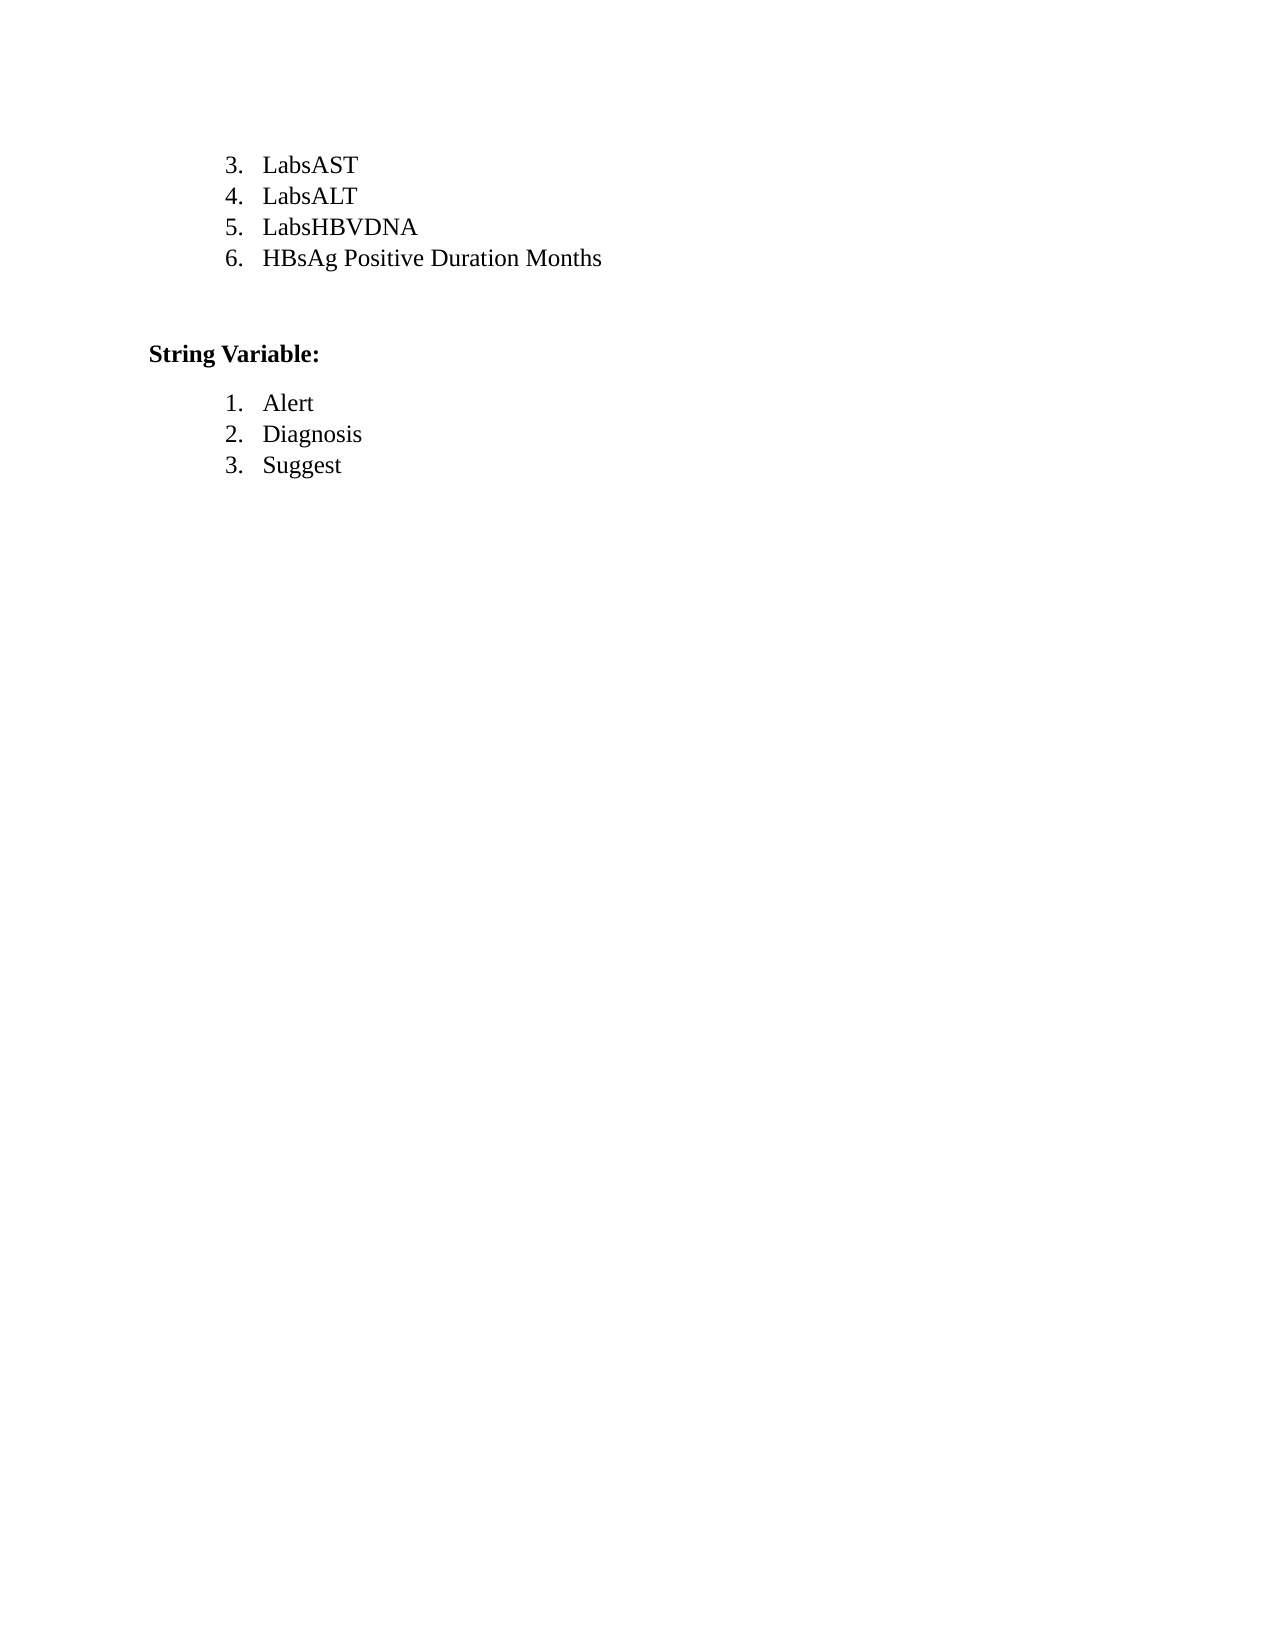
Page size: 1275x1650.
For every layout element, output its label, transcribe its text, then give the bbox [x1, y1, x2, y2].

list LabsALT [225, 181, 1149, 210]
list LabsHBVDNA [225, 212, 1149, 241]
list LabsAST [225, 150, 1149, 179]
list Alert [225, 388, 1149, 417]
text String Variable: [148, 339, 1149, 368]
list Suggest [225, 450, 1149, 479]
list Diagnosis [225, 419, 1149, 448]
list HBsAg Positive Duration Months [225, 243, 1149, 272]
